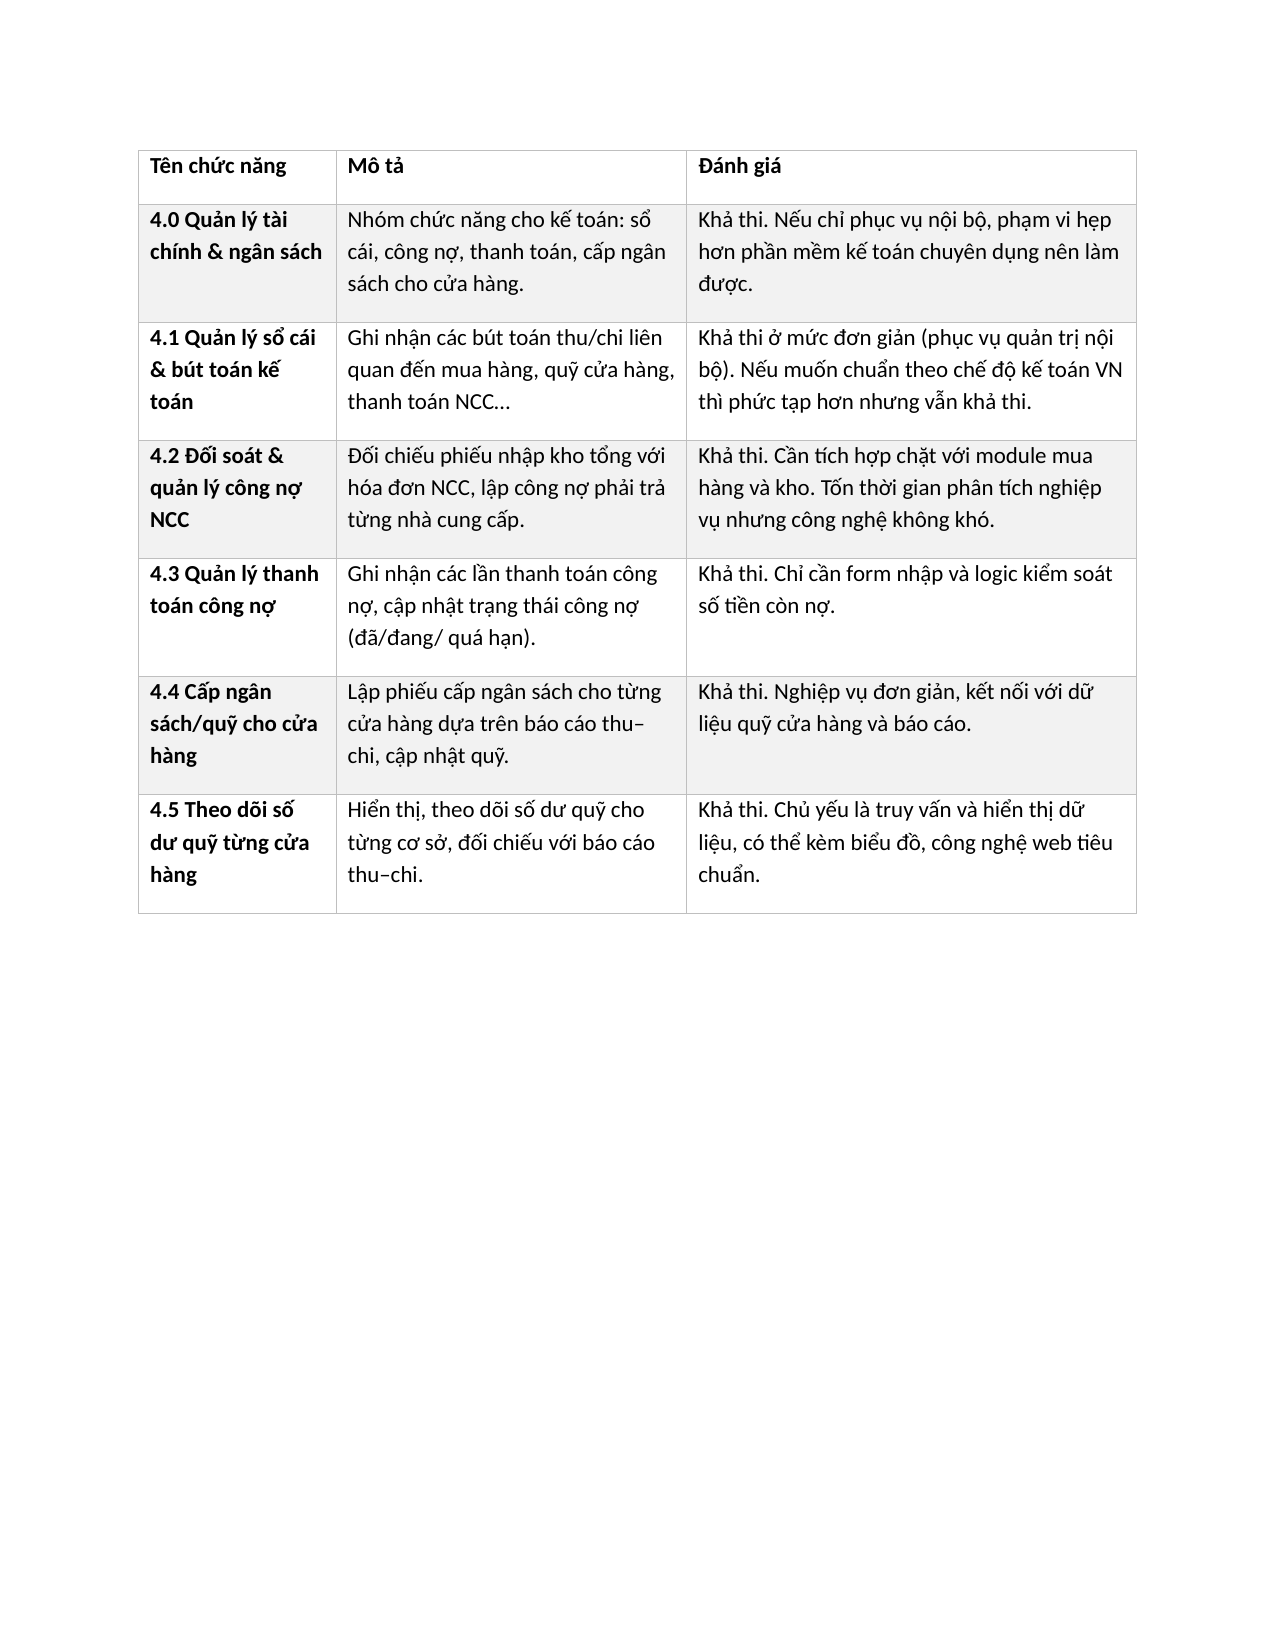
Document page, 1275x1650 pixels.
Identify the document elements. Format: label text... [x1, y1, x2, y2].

table_cell 4.5 Theo dõi số dư quỹ từng cửa hàng [139, 795, 336, 912]
table_cell Nhóm chức năng cho kế toán: sổ cái, công nợ, thanh toán, cấp ngân sách cho cửa hàng. [337, 205, 686, 322]
table_cell Khả thi. Chủ yếu là truy vấn và hiển thị dữ liệu, có thể kèm biểu đồ, công nghệ web tiêu chuẩn. [687, 795, 1136, 912]
table_cell Ghi nhận các bút toán thu/chi liên quan đến mua hàng, quỹ cửa hàng, thanh toán NCC… [337, 323, 686, 440]
table_cell 4.1 Quản lý sổ cái & bút toán kế toán [139, 323, 336, 440]
table_cell Lập phiếu cấp ngân sách cho từng cửa hàng dựa trên báo cáo thu–chi, cập nhật quỹ. [337, 677, 686, 794]
table_cell Khả thi. Chỉ cần form nhập và logic kiểm soát số tiền còn nợ. [687, 559, 1136, 676]
table_header Đánh giá [687, 151, 1136, 204]
table_cell Ghi nhận các lần thanh toán công nợ, cập nhật trạng thái công nợ (đã/đang/ quá hạn). [337, 559, 686, 676]
table_cell 4.3 Quản lý thanh toán công nợ [139, 559, 336, 676]
table_cell Khả thi ở mức đơn giản (phục vụ quản trị nội bộ). Nếu muốn chuẩn theo chế độ kế toán VN thì phức tạp hơn nhưng vẫn khả thi. [687, 323, 1136, 440]
table_header Mô tả [337, 151, 686, 204]
table_header Tên chức năng [139, 151, 336, 204]
table_cell Đối chiếu phiếu nhập kho tổng với hóa đơn NCC, lập công nợ phải trả từng nhà cung cấp. [337, 441, 686, 558]
table_cell 4.0 Quản lý tài chính & ngân sách [139, 205, 336, 322]
table_cell 4.2 Đối soát & quản lý công nợ NCC [139, 441, 336, 558]
table_cell 4.4 Cấp ngân sách/quỹ cho cửa hàng [139, 677, 336, 794]
table_cell Khả thi. Nghiệp vụ đơn giản, kết nối với dữ liệu quỹ cửa hàng và báo cáo. [687, 677, 1136, 794]
table_cell Khả thi. Cần tích hợp chặt với module mua hàng và kho. Tốn thời gian phân tích nghiệp vụ nhưng công nghệ không khó. [687, 441, 1136, 558]
table_cell Khả thi. Nếu chỉ phục vụ nội bộ, phạm vi hẹp hơn phần mềm kế toán chuyên dụng nên làm được. [687, 205, 1136, 322]
table_cell Hiển thị, theo dõi số dư quỹ cho từng cơ sở, đối chiếu với báo cáo thu–chi. [337, 795, 686, 912]
